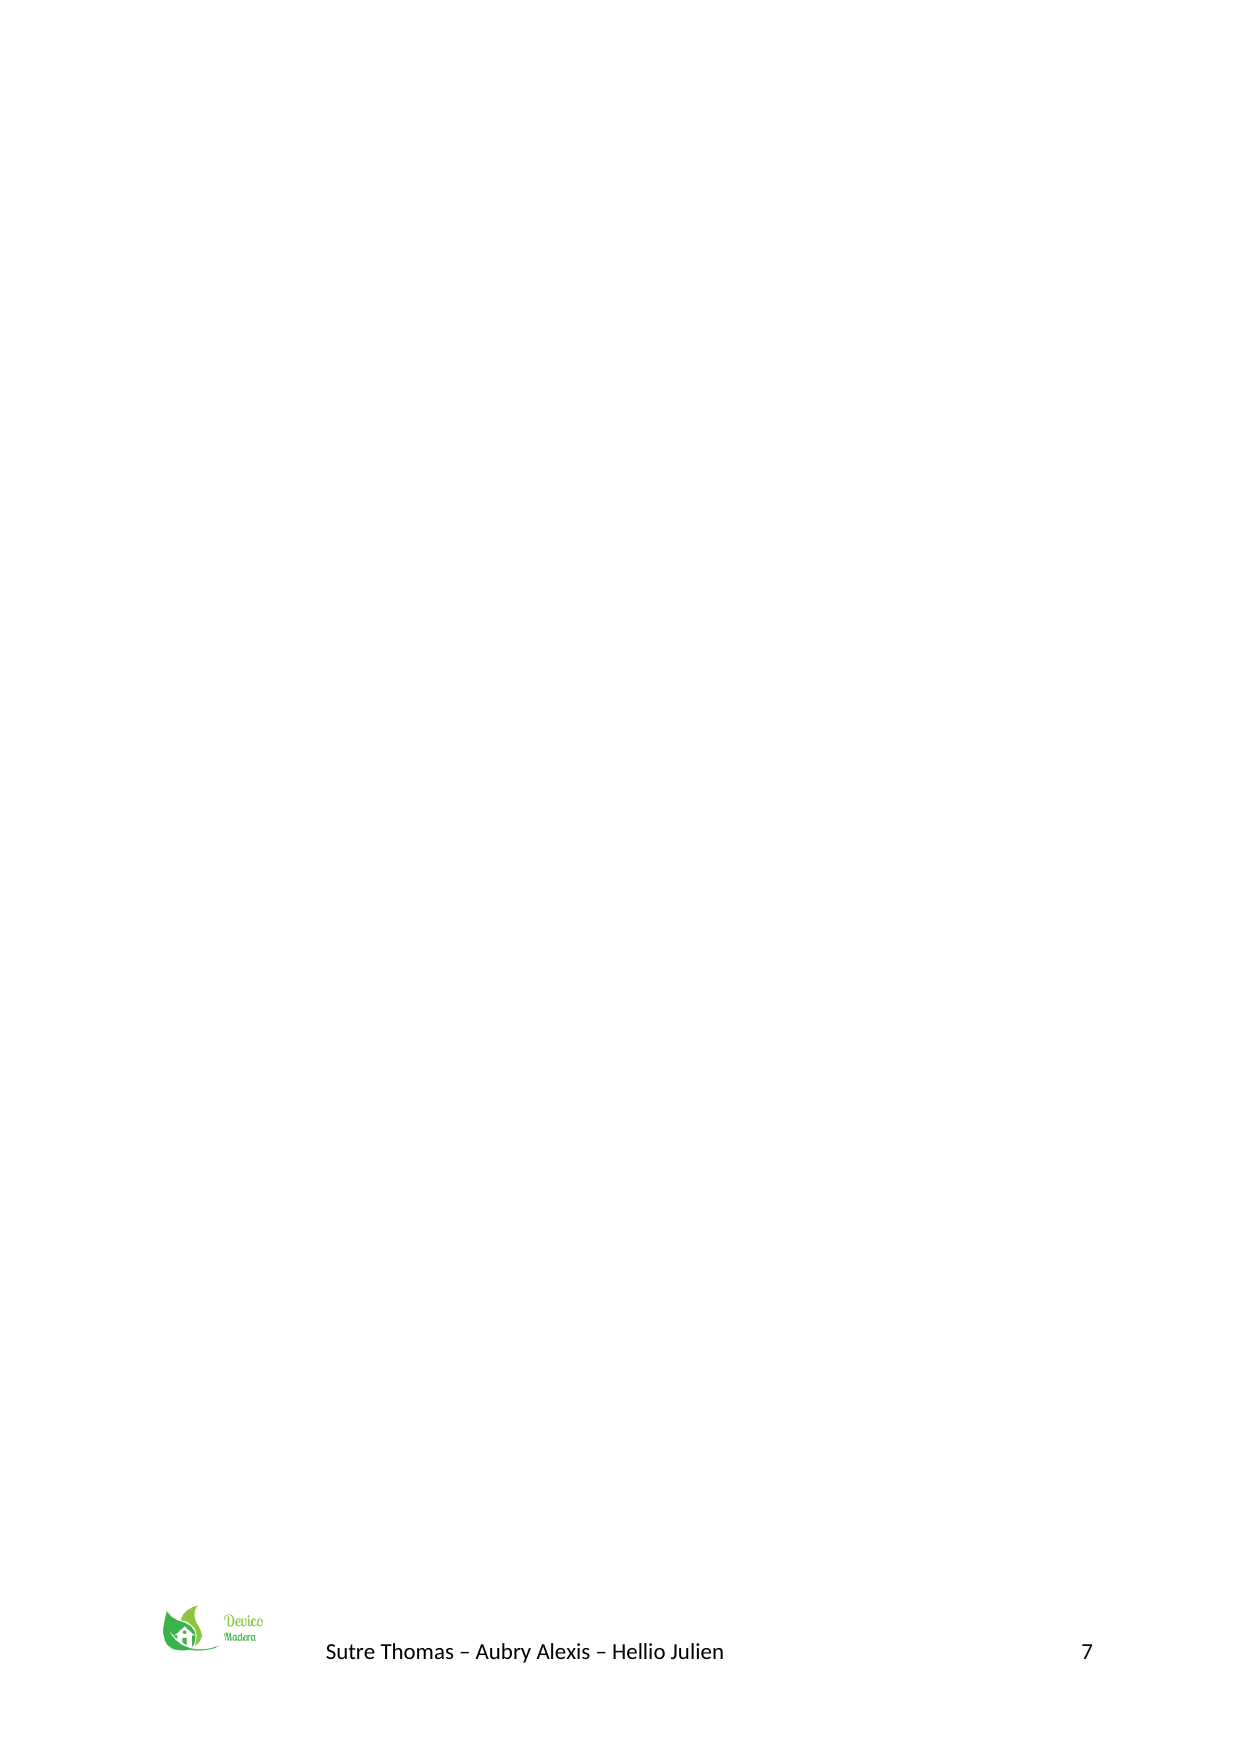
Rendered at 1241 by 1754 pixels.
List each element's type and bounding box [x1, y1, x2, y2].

picture [147, 1587, 289, 1660]
